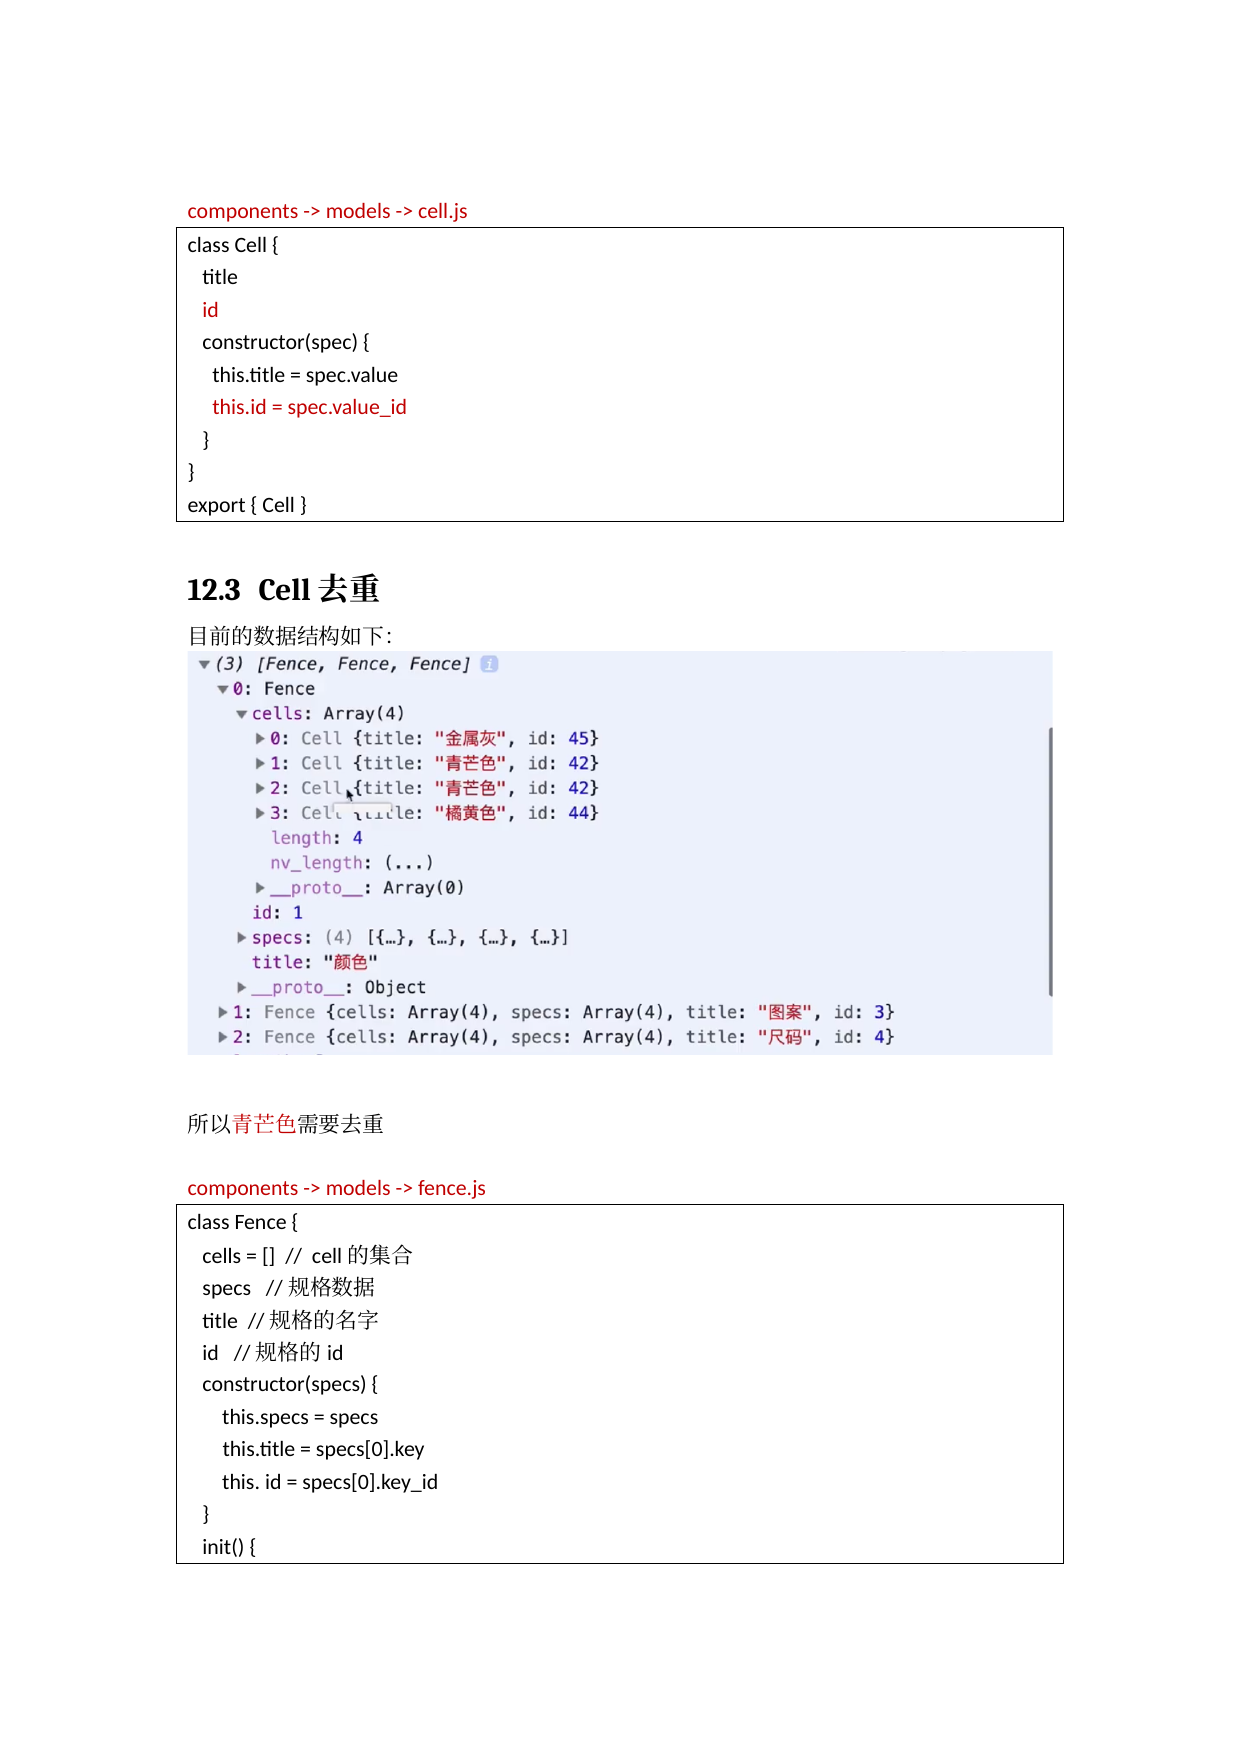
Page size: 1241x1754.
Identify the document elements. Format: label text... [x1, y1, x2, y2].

text 目前的数据结构如下： [187, 619, 1053, 651]
table_header class Cell { title id constructor(spec) { this.title = spec.value this.id = spec.value_id } } export { Cell } [177, 228, 1063, 521]
subtitle Cell 去重 [187, 554, 1053, 619]
text components -> models -> fence.js [187, 1172, 1053, 1204]
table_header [177, 1205, 1063, 1563]
text 所以青芒色需要去重 [187, 1107, 1053, 1139]
picture [187, 651, 1053, 1055]
text components -> models -> cell.js [187, 194, 1053, 227]
